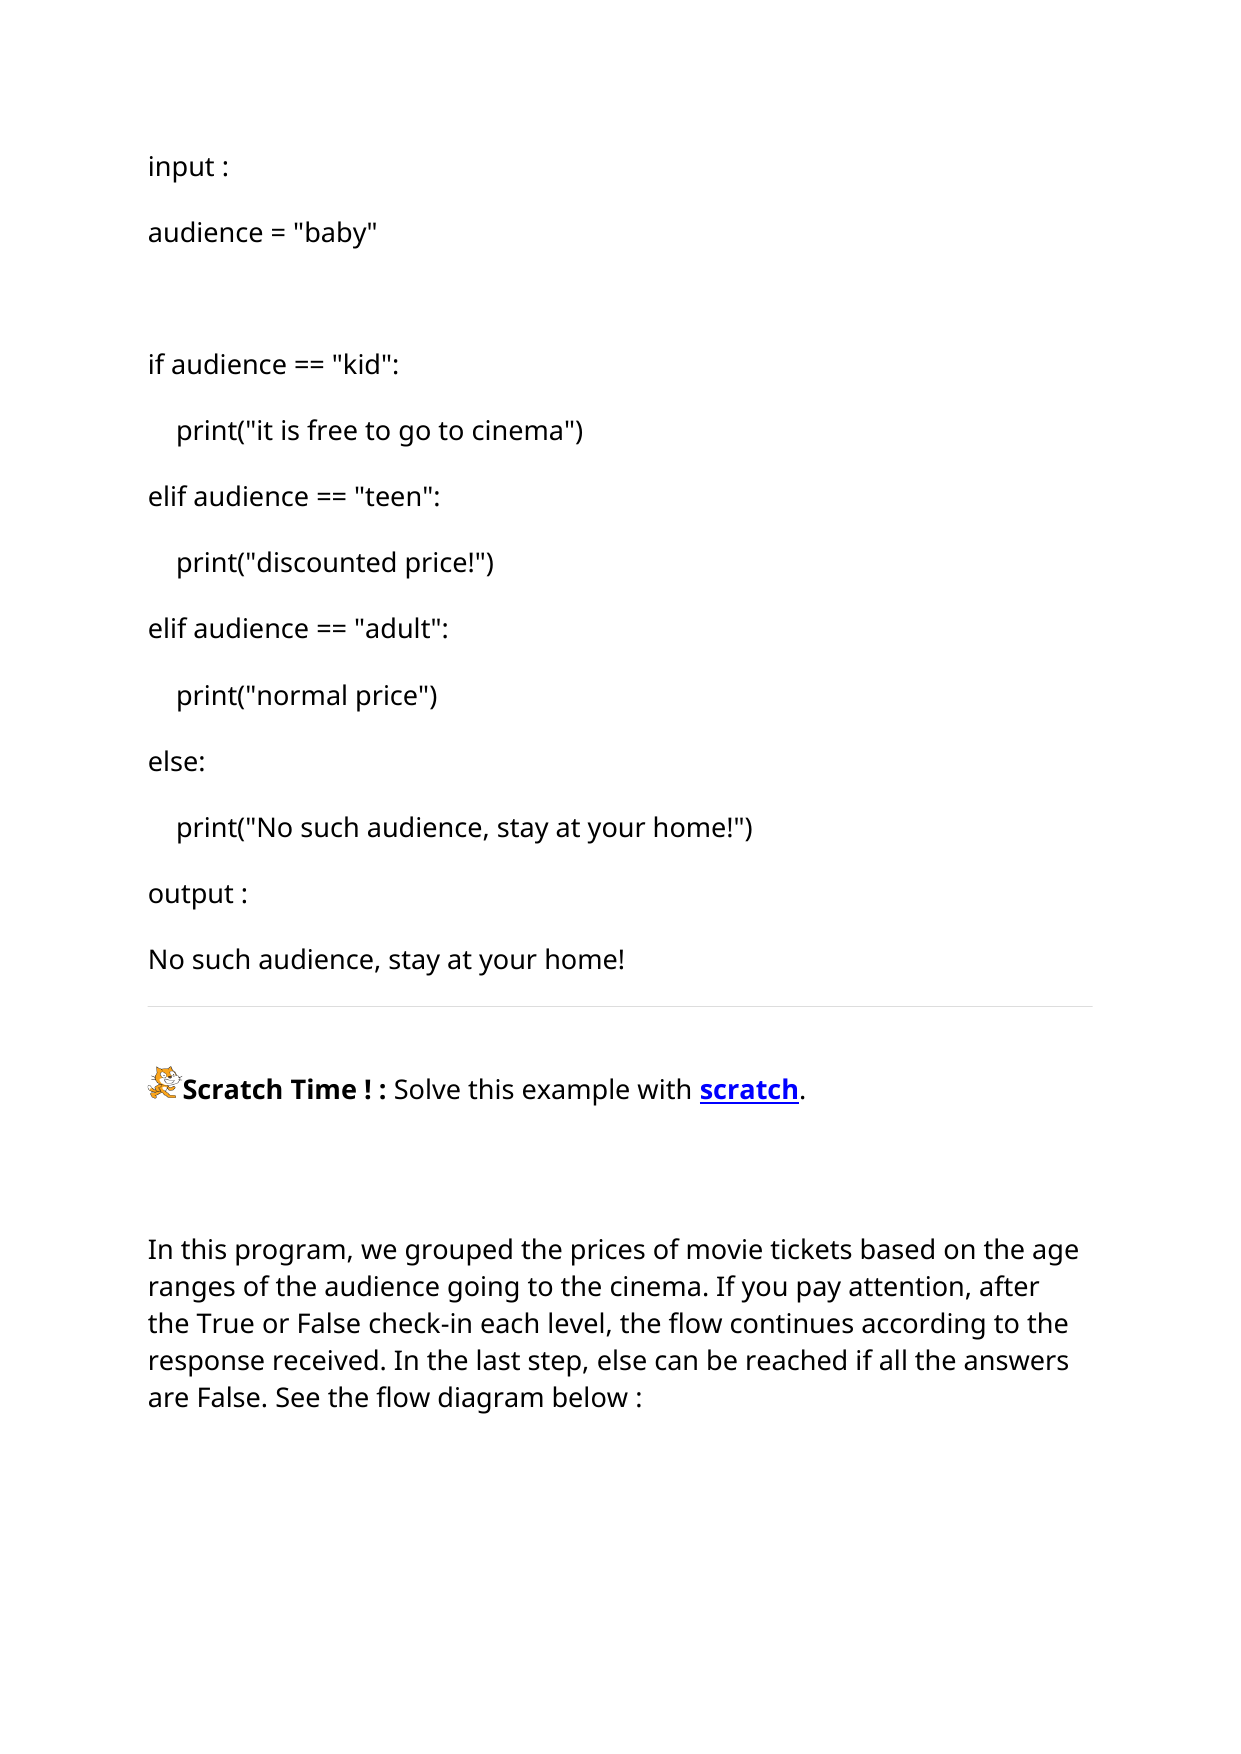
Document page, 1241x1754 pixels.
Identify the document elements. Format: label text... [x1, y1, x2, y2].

text No such audience, stay at your home! [148, 940, 1093, 977]
text Scratch Time ! : Solve this example with scratch. [148, 1065, 1093, 1107]
text elif audience == "teen": [148, 478, 1093, 515]
text if audience == "kid": [148, 346, 1093, 383]
text print("normal price") [148, 676, 1093, 713]
text elif audience == "adult": [148, 610, 1093, 647]
text else: [148, 742, 1093, 779]
text print("it is free to go to cinema") [148, 412, 1093, 449]
text input : [148, 148, 1093, 184]
text print("No such audience, stay at your home!") [148, 808, 1093, 845]
text In this program, we grouped the prices of movie tickets based on the age ranges of the audience going to the cinema. If you pay attention, after the True or False check-in each level, the flow continues according to the response received. In the last step, else can be reached if all the answers are False. See the flow diagram below : [148, 1231, 1093, 1415]
text output : [148, 874, 1093, 911]
text audience = "baby" [148, 214, 1093, 251]
picture [147, 1064, 183, 1100]
text print("discounted price!") [148, 544, 1093, 581]
